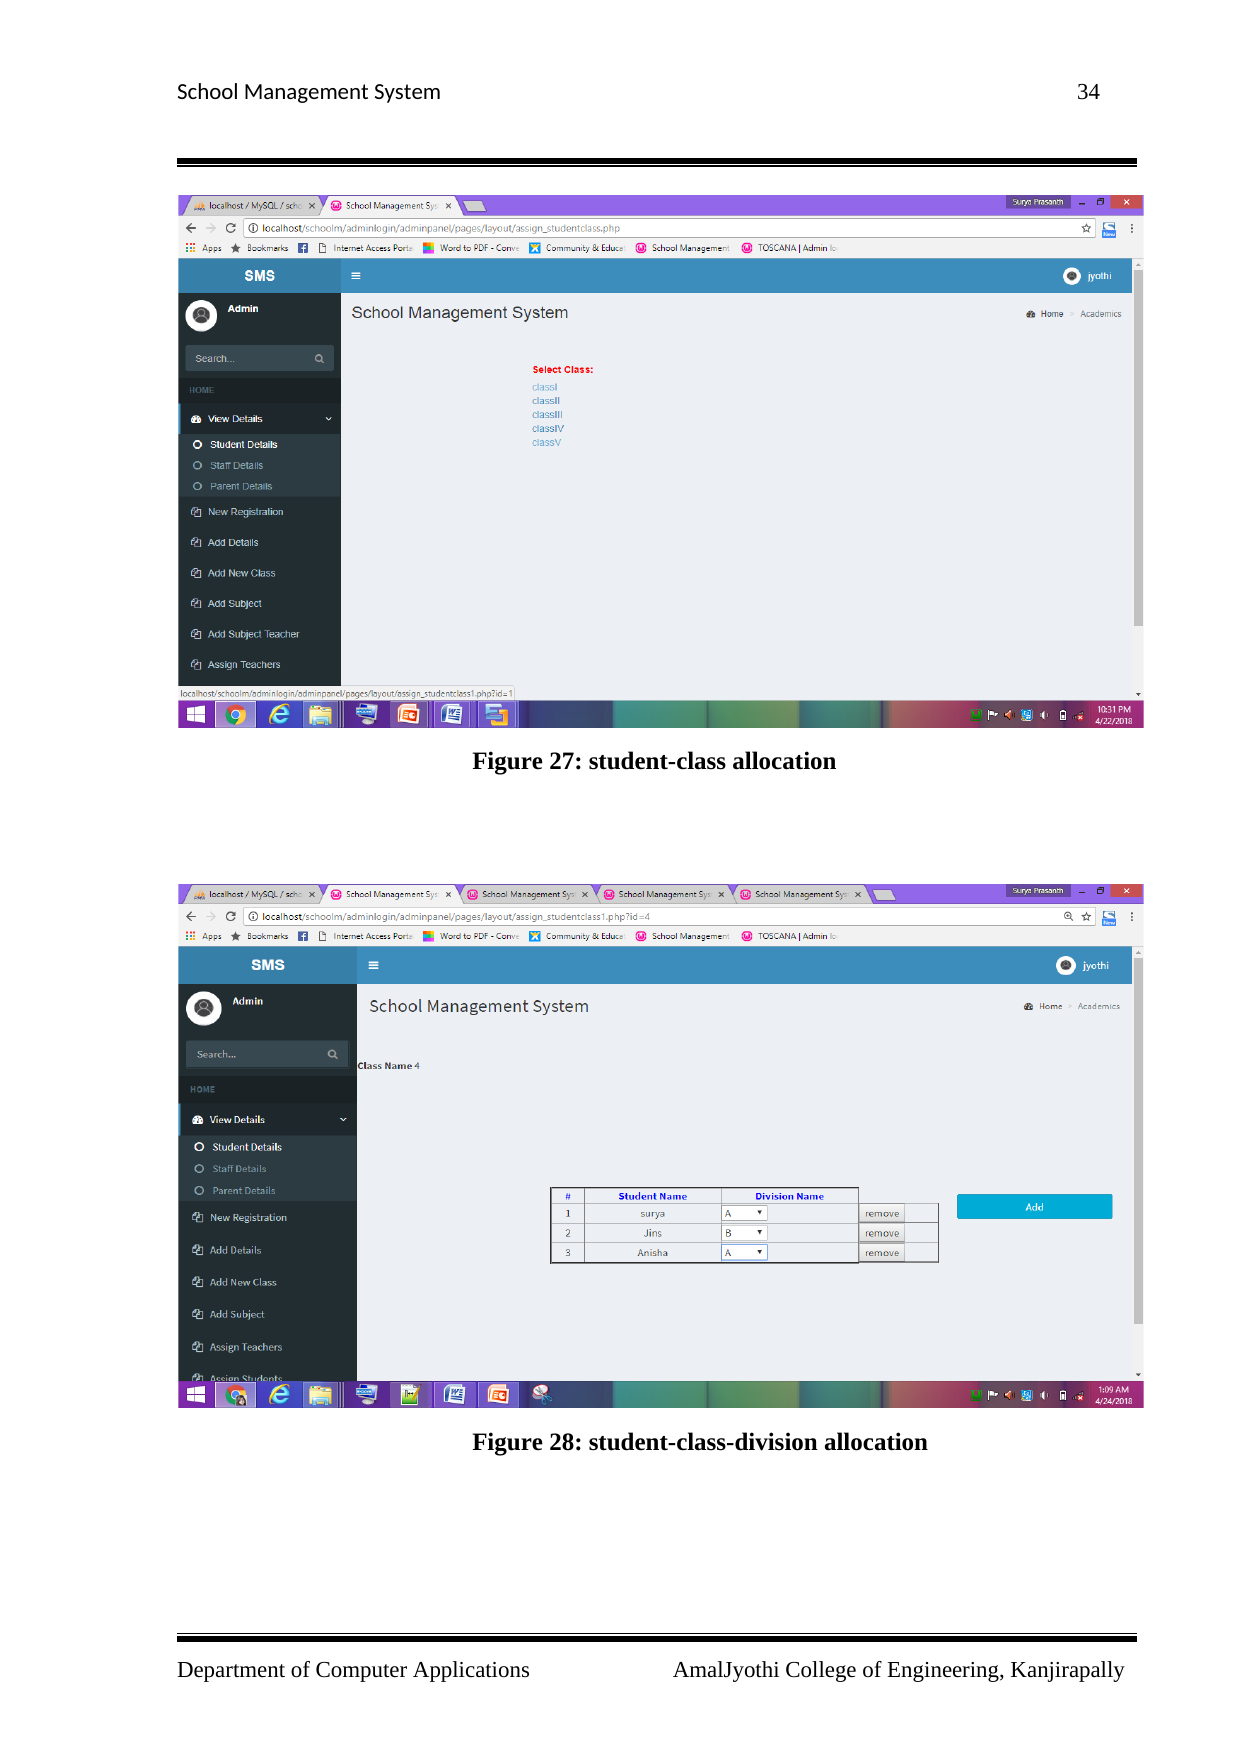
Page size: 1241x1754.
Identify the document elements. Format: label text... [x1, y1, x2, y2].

text Figure 27: student-class allocation [178, 746, 1144, 775]
picture [178, 195, 1144, 728]
picture [178, 884, 1144, 1408]
text Figure 28: student-class-division allocation [178, 1427, 1144, 1456]
